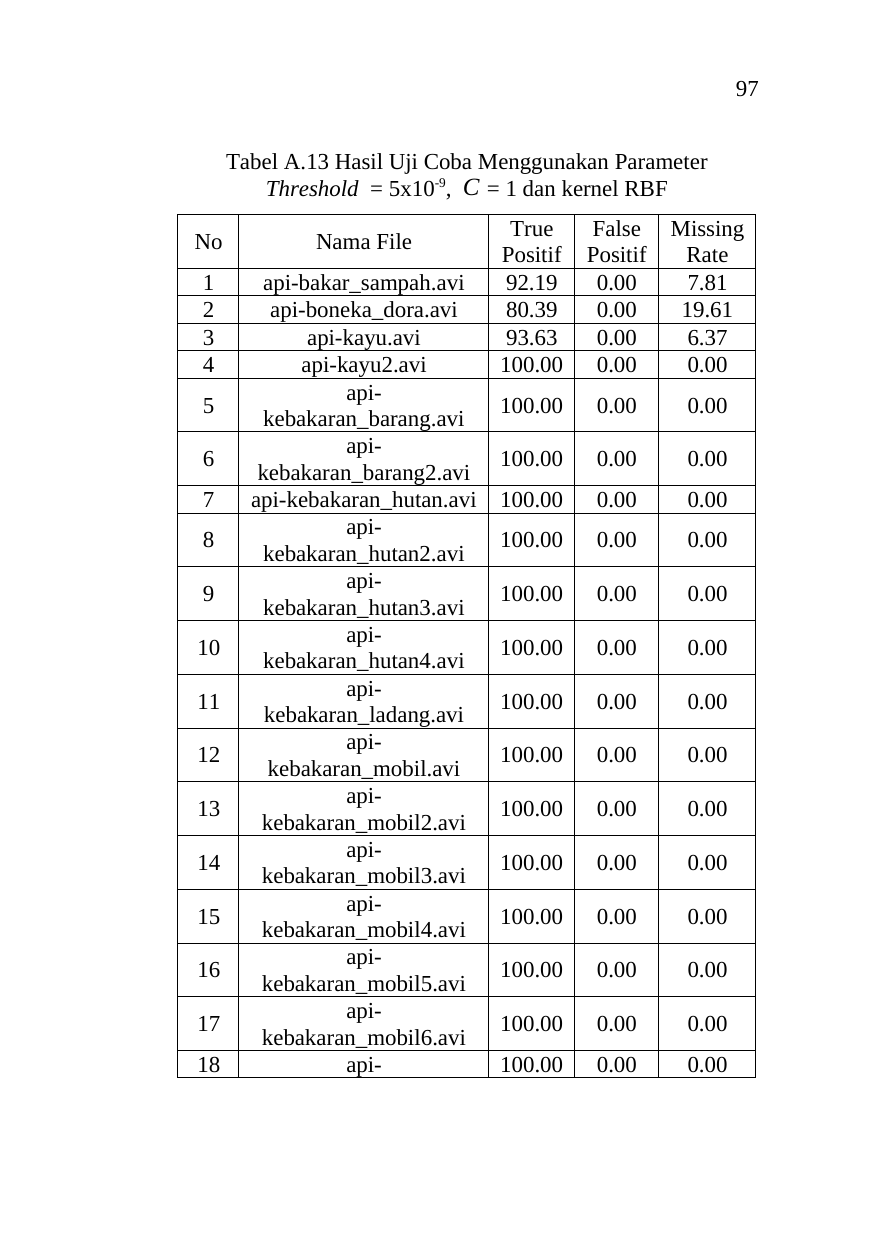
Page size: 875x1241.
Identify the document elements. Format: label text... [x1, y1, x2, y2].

table_cell 0.00 [575, 890, 658, 942]
table_cell api-kebakaran_mobil4.avi [239, 890, 488, 942]
table_cell 0.00 [575, 379, 658, 431]
table_cell 0.00 [575, 944, 658, 996]
table_cell 15 [178, 890, 238, 942]
table_header False Positif [575, 215, 658, 268]
table_cell 0.00 [575, 514, 658, 566]
table_cell 0.00 [575, 675, 658, 727]
table_cell api-kebakaran_ladang.avi [239, 675, 488, 727]
table_cell 100.00 [489, 729, 574, 781]
table_cell 0.00 [659, 675, 755, 727]
table_cell 100.00 [489, 351, 574, 377]
table_cell api-kebakaran_hutan4.avi [239, 621, 488, 674]
table_header No [178, 215, 238, 268]
table_cell api-kayu.avi [239, 324, 488, 350]
table_cell 100.00 [489, 432, 574, 485]
table_cell api-bakar_sampah.avi [239, 269, 488, 295]
table_cell 5 [178, 379, 238, 431]
table_cell 92.19 [489, 269, 574, 295]
table_cell 0.00 [659, 351, 755, 377]
table_cell 0.00 [659, 621, 755, 674]
table_cell 7.81 [659, 269, 755, 295]
table_cell 0.00 [575, 1051, 658, 1077]
table_cell 17 [178, 997, 238, 1050]
table_cell 14 [178, 836, 238, 889]
table_cell api-kebakaran_mobil5.avi [239, 944, 488, 996]
table_cell 0.00 [659, 997, 755, 1050]
table_cell 0.00 [575, 836, 658, 889]
table_cell api-kebakaran_mobil2.avi [239, 782, 488, 835]
table_cell 100.00 [489, 486, 574, 512]
table_cell api-boneka_dora.avi [239, 296, 488, 323]
table_cell 100.00 [489, 567, 574, 620]
table_cell 0.00 [659, 567, 755, 620]
table_cell 8 [178, 514, 238, 566]
table_cell 3 [178, 324, 238, 350]
table_cell 100.00 [489, 675, 574, 727]
table_cell api-kebakaran_hutan3.avi [239, 567, 488, 620]
table_cell 0.00 [659, 1051, 755, 1077]
table_cell 0.00 [659, 432, 755, 485]
table_cell 100.00 [489, 997, 574, 1050]
table_cell 0.00 [575, 729, 658, 781]
table_cell 4 [178, 351, 238, 377]
table_cell 19.61 [659, 296, 755, 323]
table_header Missing Rate [659, 215, 755, 268]
table_header Nama File [239, 215, 488, 268]
table_cell 100.00 [489, 1051, 574, 1077]
table_cell api-kebakaran_mobil6.avi [239, 997, 488, 1050]
table_cell 0.00 [575, 486, 658, 512]
table_cell 0.00 [575, 567, 658, 620]
table_cell 10 [178, 621, 238, 674]
table_cell 18 [178, 1051, 238, 1077]
table_cell 6 [178, 432, 238, 485]
table_cell 100.00 [489, 890, 574, 942]
table_cell api-kebakaran_hutan.avi [239, 486, 488, 512]
text Tabel A.13 Hasil Uji Coba Menggunakan Parameter Threshold = 5x10-9, = 1 dan kernel RBF [177, 148, 756, 202]
table_cell 80.39 [489, 296, 574, 323]
table_cell 100.00 [489, 514, 574, 566]
table_cell 0.00 [575, 997, 658, 1050]
table_cell 0.00 [575, 324, 658, 350]
table_header True Positif [489, 215, 574, 268]
table_cell 0.00 [575, 296, 658, 323]
table_cell 0.00 [659, 379, 755, 431]
table_cell api-kebakaran_rumah.avi [239, 1051, 488, 1077]
table_cell 100.00 [489, 621, 574, 674]
table_cell 0.00 [575, 351, 658, 377]
table_cell 0.00 [575, 621, 658, 674]
table_cell api-kebakaran_mobil.avi [239, 729, 488, 781]
table_cell 9 [178, 567, 238, 620]
table_cell 0.00 [575, 432, 658, 485]
table_cell 0.00 [659, 486, 755, 512]
table_cell 11 [178, 675, 238, 727]
table_cell 2 [178, 296, 238, 323]
table_cell 0.00 [659, 514, 755, 566]
table_cell api-kebakaran_barang.avi [239, 379, 488, 431]
table_cell 93.63 [489, 324, 574, 350]
table_cell 0.00 [659, 890, 755, 942]
table_cell 0.00 [575, 269, 658, 295]
table_cell 7 [178, 486, 238, 512]
table_cell 0.00 [659, 836, 755, 889]
table_cell 16 [178, 944, 238, 996]
table_cell 0.00 [659, 729, 755, 781]
table_cell 0.00 [659, 782, 755, 835]
table_cell api-kebakaran_hutan2.avi [239, 514, 488, 566]
table_cell api-kayu2.avi [239, 351, 488, 377]
table_cell 100.00 [489, 836, 574, 889]
table_cell 12 [178, 729, 238, 781]
table_cell api-kebakaran_barang2.avi [239, 432, 488, 485]
table_cell 0.00 [575, 782, 658, 835]
table_cell 6.37 [659, 324, 755, 350]
table_cell 13 [178, 782, 238, 835]
table_cell 100.00 [489, 782, 574, 835]
table_cell 100.00 [489, 379, 574, 431]
table_cell 1 [178, 269, 238, 295]
table_cell 100.00 [489, 944, 574, 996]
table_cell 0.00 [659, 944, 755, 996]
table_cell api-kebakaran_mobil3.avi [239, 836, 488, 889]
